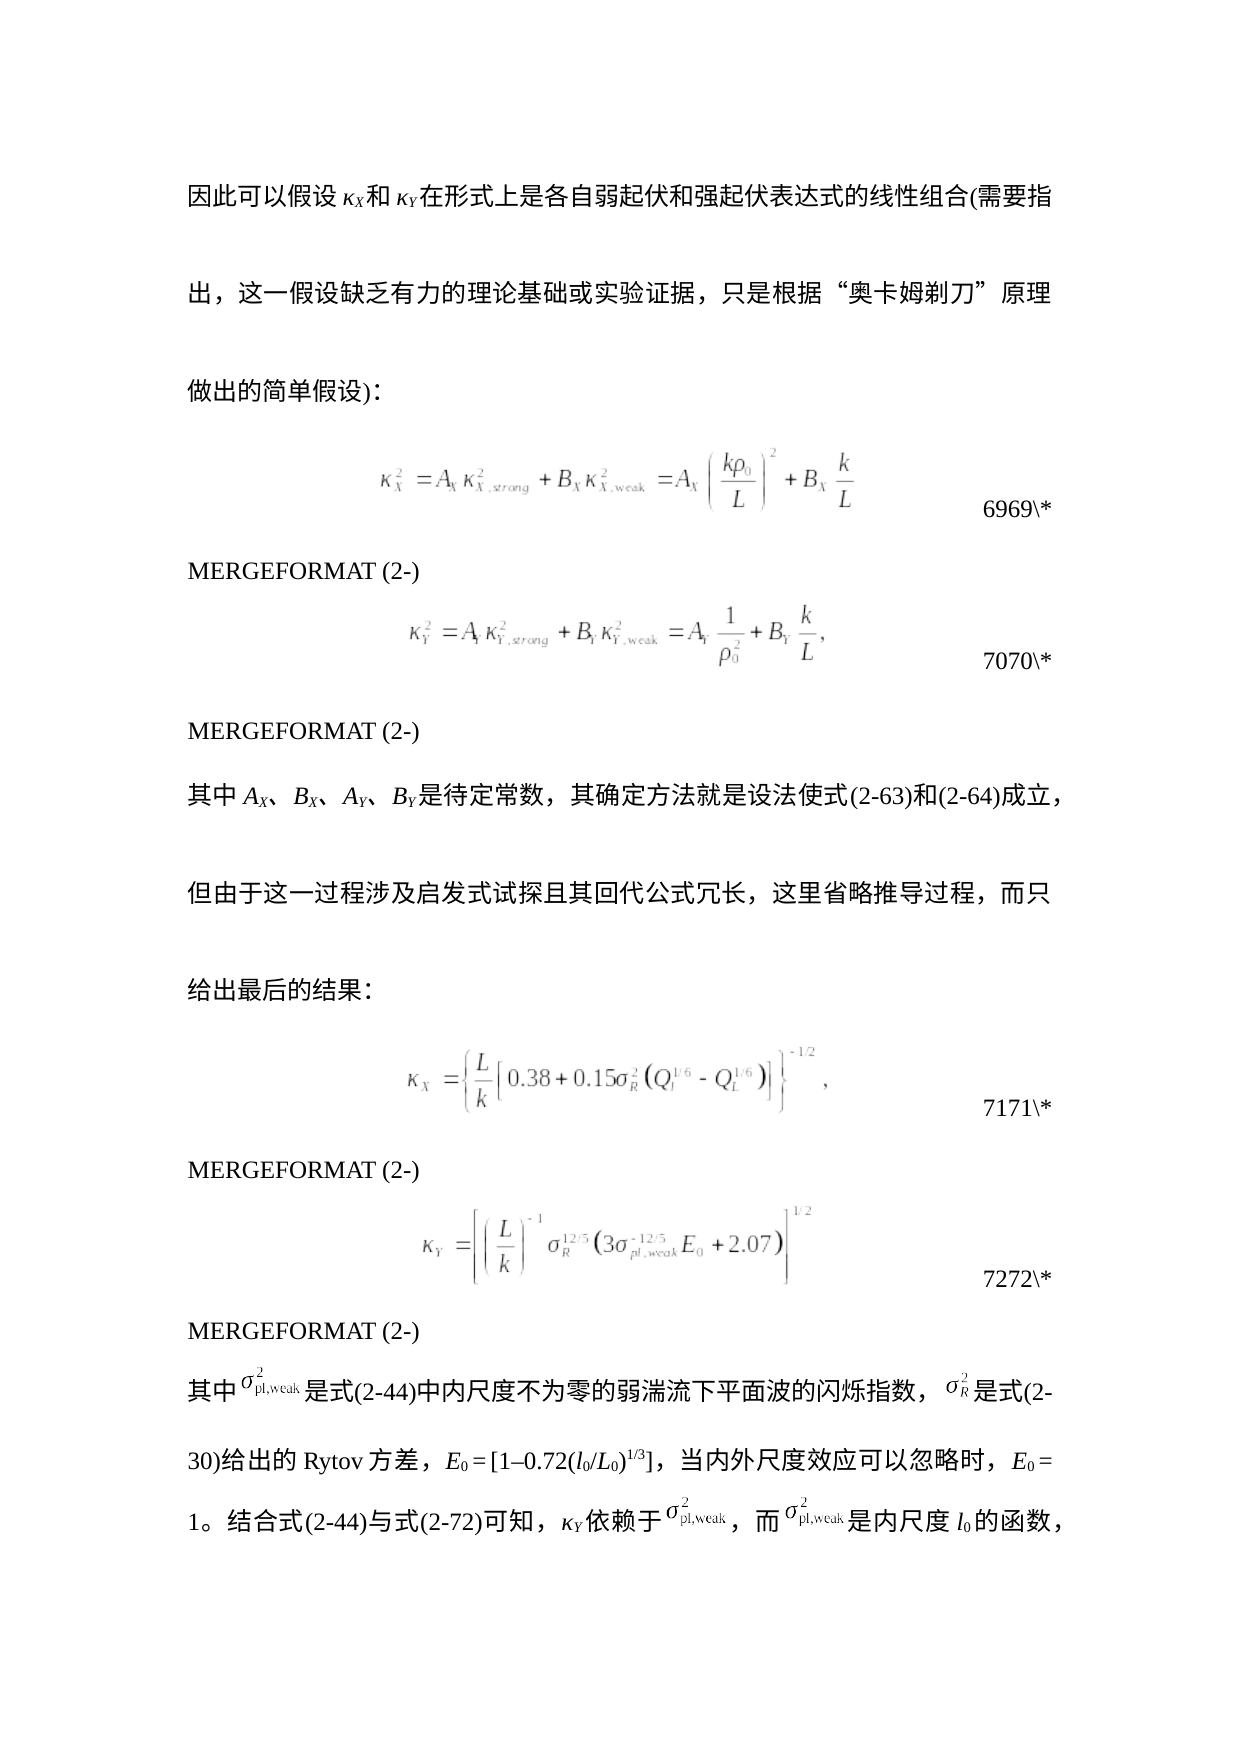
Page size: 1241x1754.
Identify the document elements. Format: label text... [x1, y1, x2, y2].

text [187, 162, 1053, 422]
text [187, 1361, 1053, 1556]
text 其中AX、BX、AY、BY是待定常数，其确定方法就是设法使式(2-63)和(2-64)成立，但由于这一过程涉及启发式试探且其回代公式冗长，这里省略推导过程，而只给出最后的结果： [187, 761, 1053, 1021]
